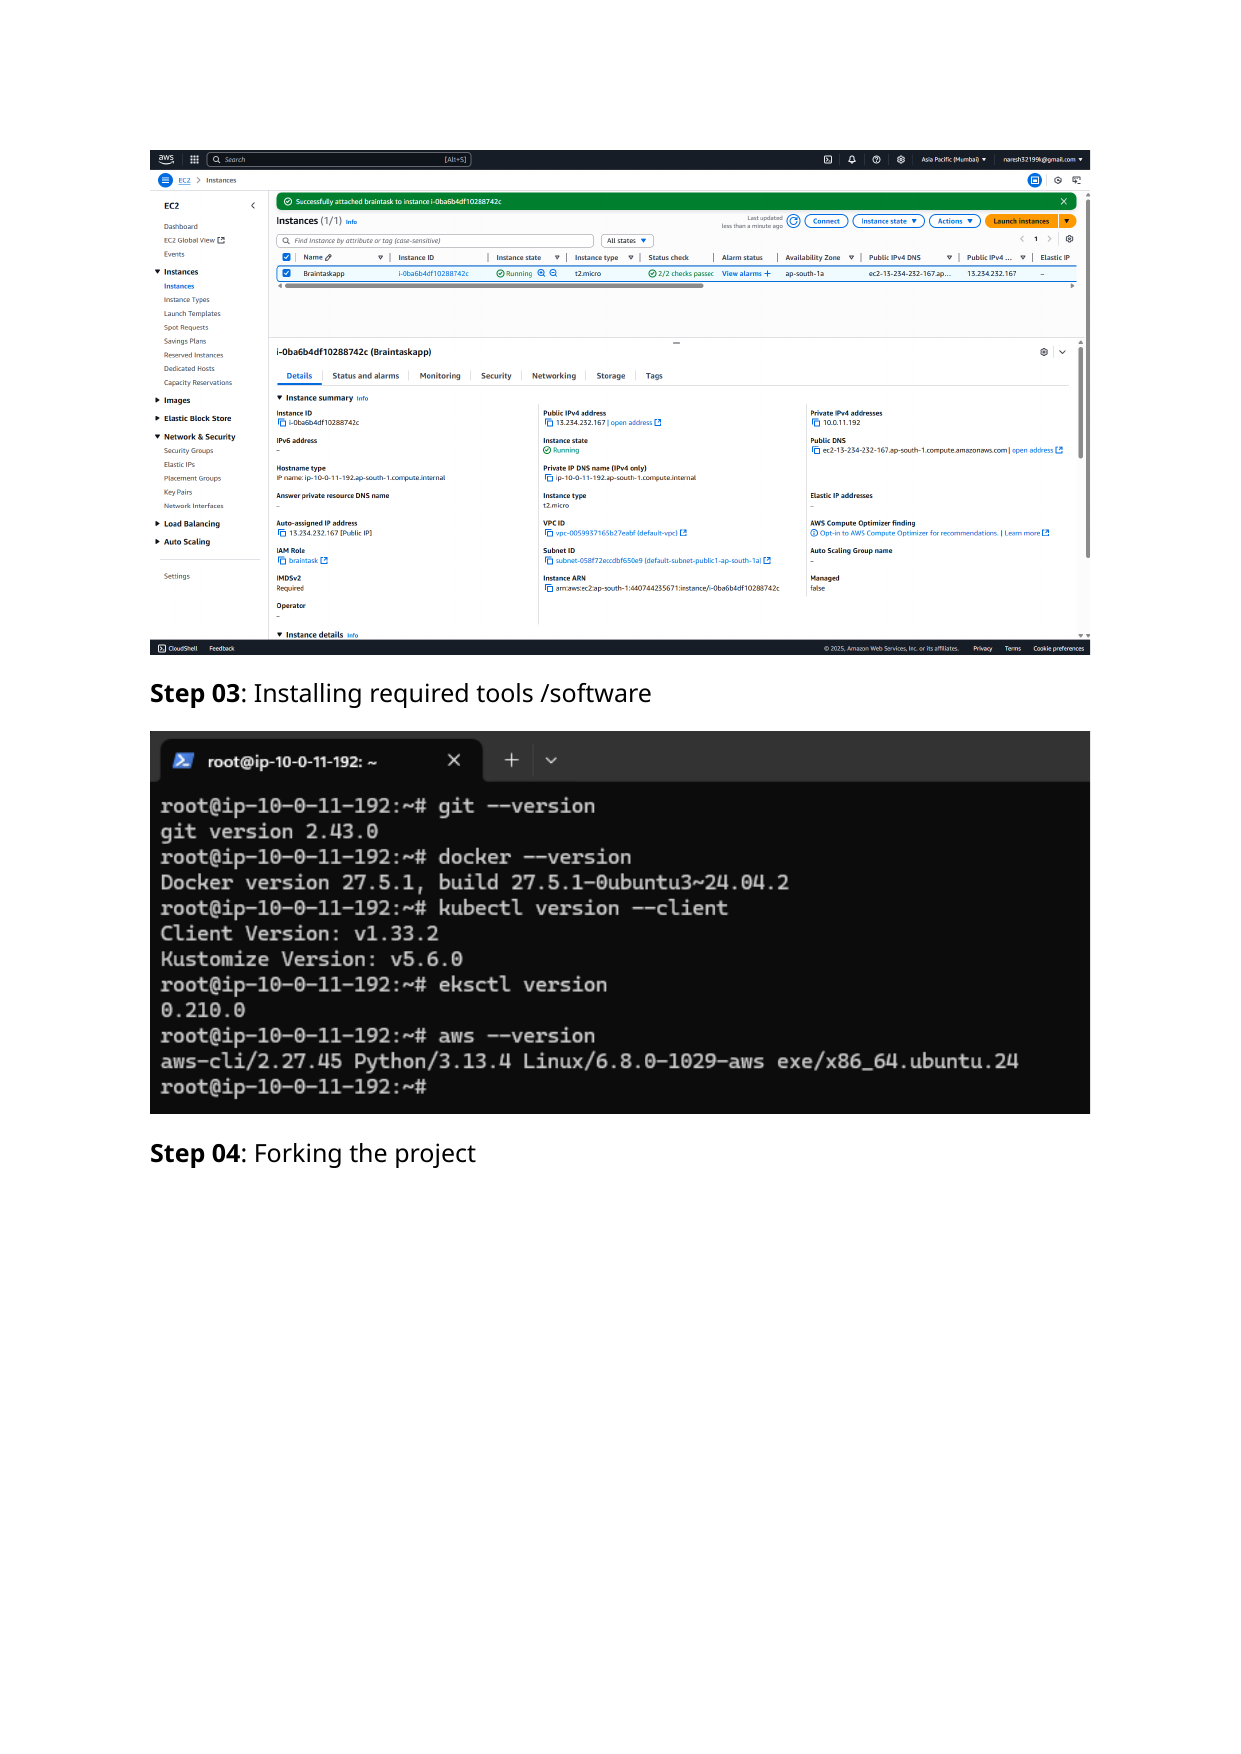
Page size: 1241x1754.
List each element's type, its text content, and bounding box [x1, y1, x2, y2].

picture [150, 150, 1091, 655]
text Step 04: Forking the project [150, 1136, 1090, 1170]
picture [150, 731, 1091, 1114]
text Step 03: Installing required tools /software [150, 676, 1090, 710]
